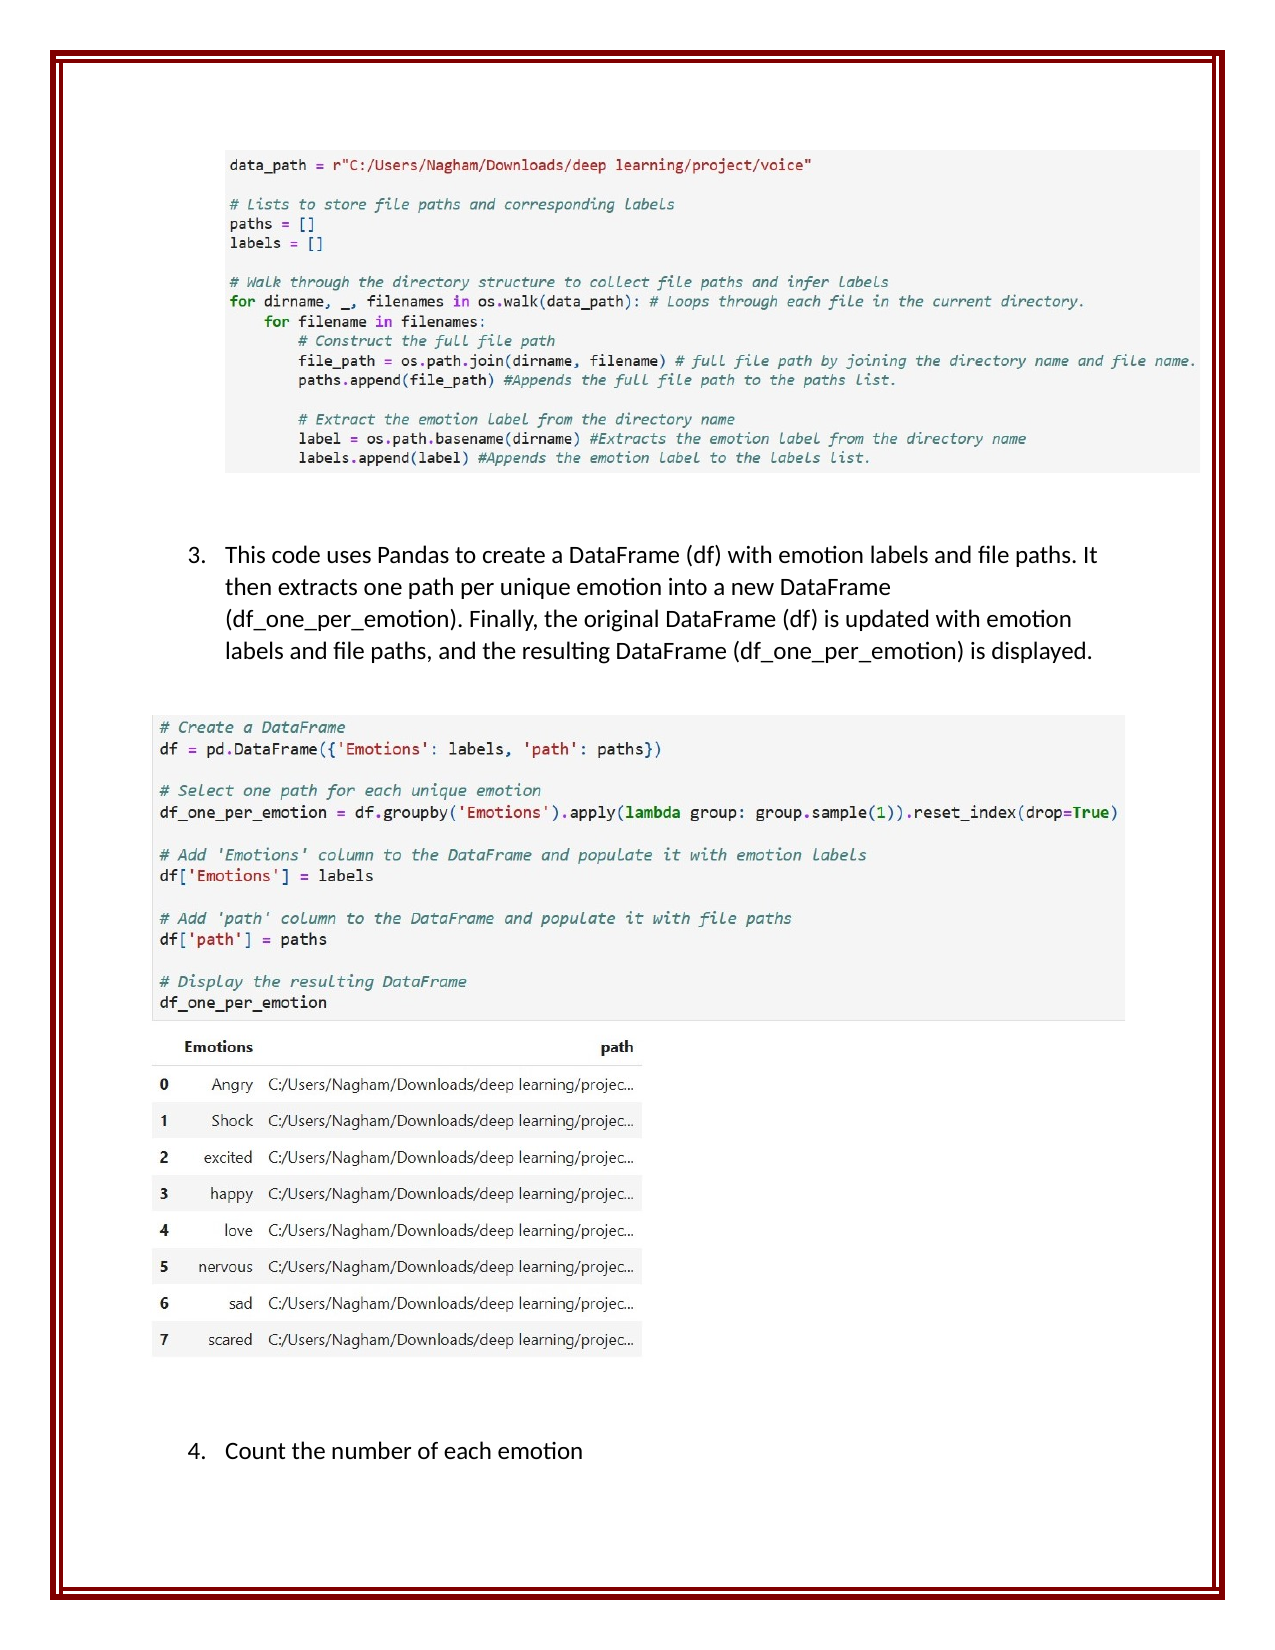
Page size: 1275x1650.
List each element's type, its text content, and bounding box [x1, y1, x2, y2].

picture [225, 150, 1200, 473]
picture [150, 715, 1125, 1369]
list This code uses Pandas to create a DataFrame (df) with emotion labels and file paths. It then extracts one path per unique emotion into a new DataFrame (df_one_per_emotion). Finally, the original DataFrame (df) is updated with emotion labels and file paths, and the resulting DataFrame (df_one_per_emotion) is displayed. [187, 539, 1125, 665]
list Count the number of each emotion [187, 1435, 1125, 1466]
